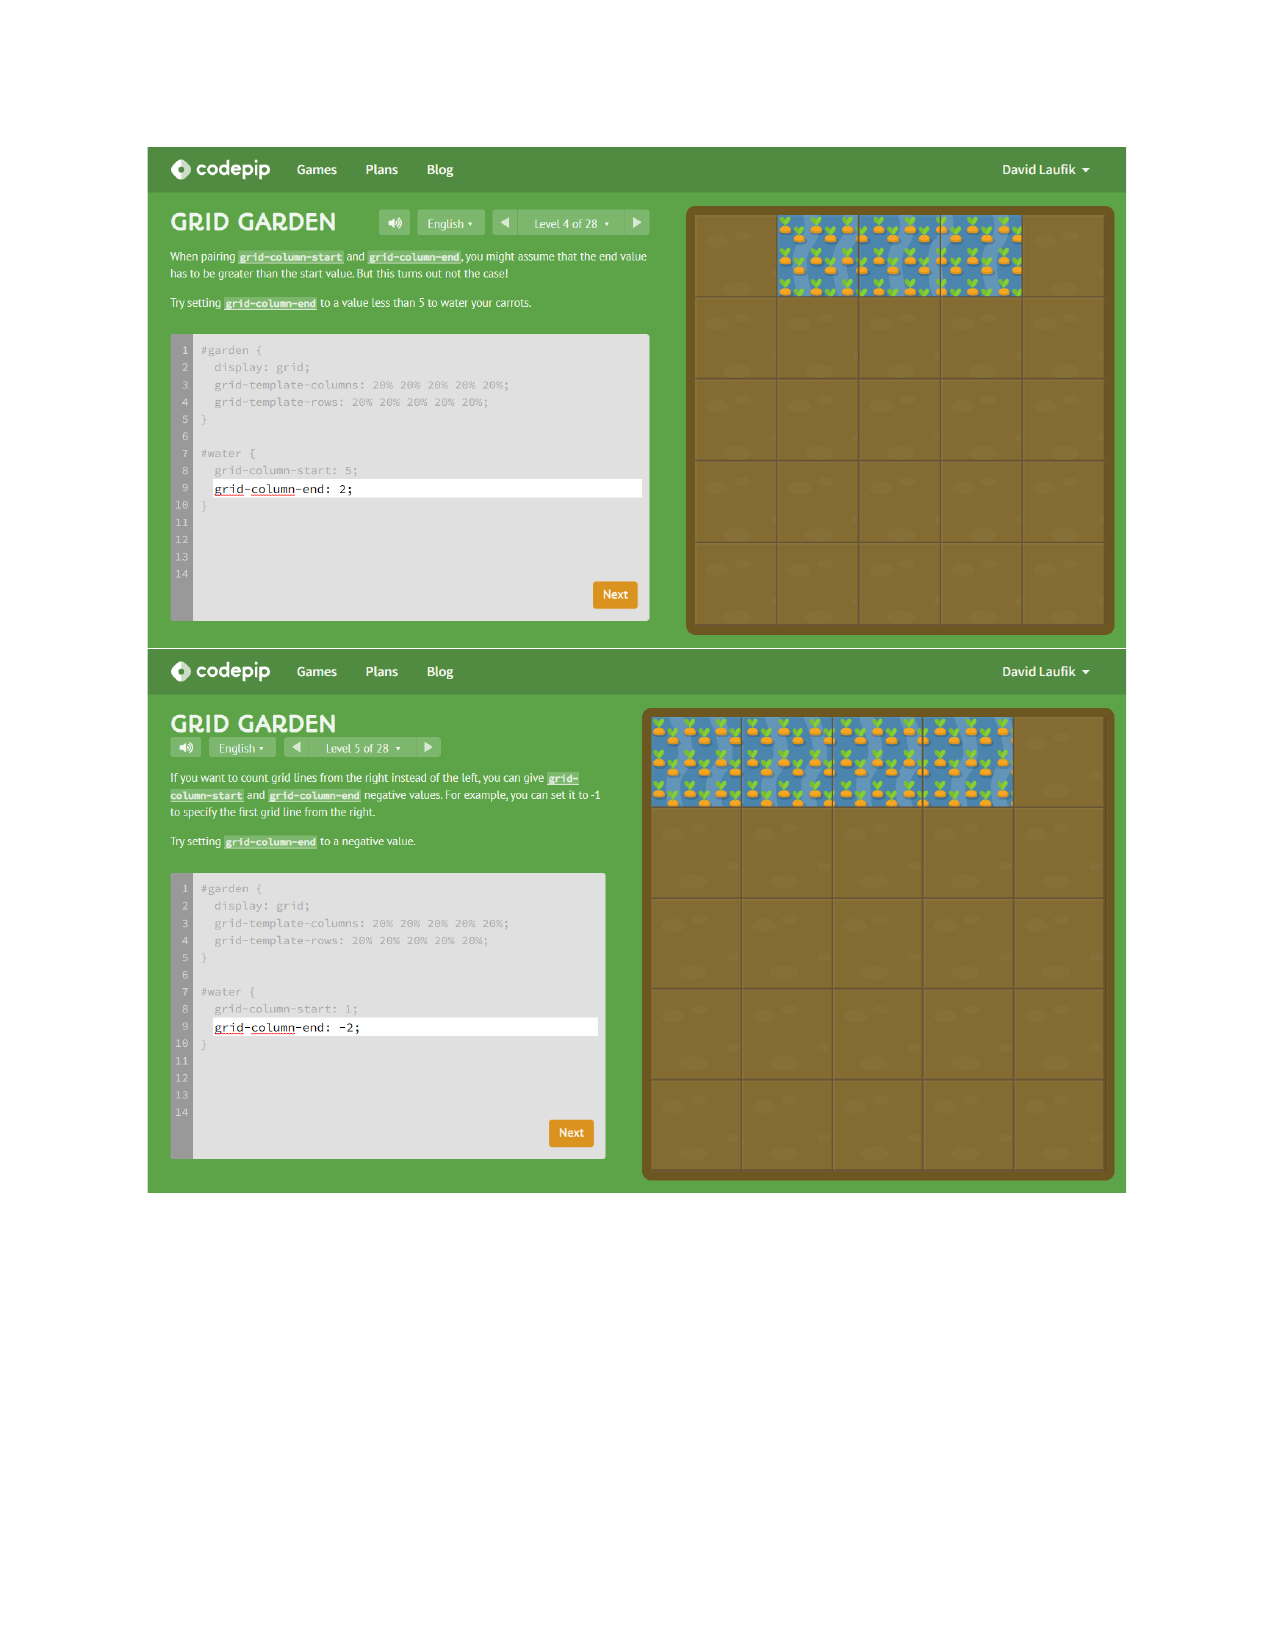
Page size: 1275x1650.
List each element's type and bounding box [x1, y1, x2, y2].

picture [147, 649, 1127, 1193]
picture [147, 147, 1127, 648]
